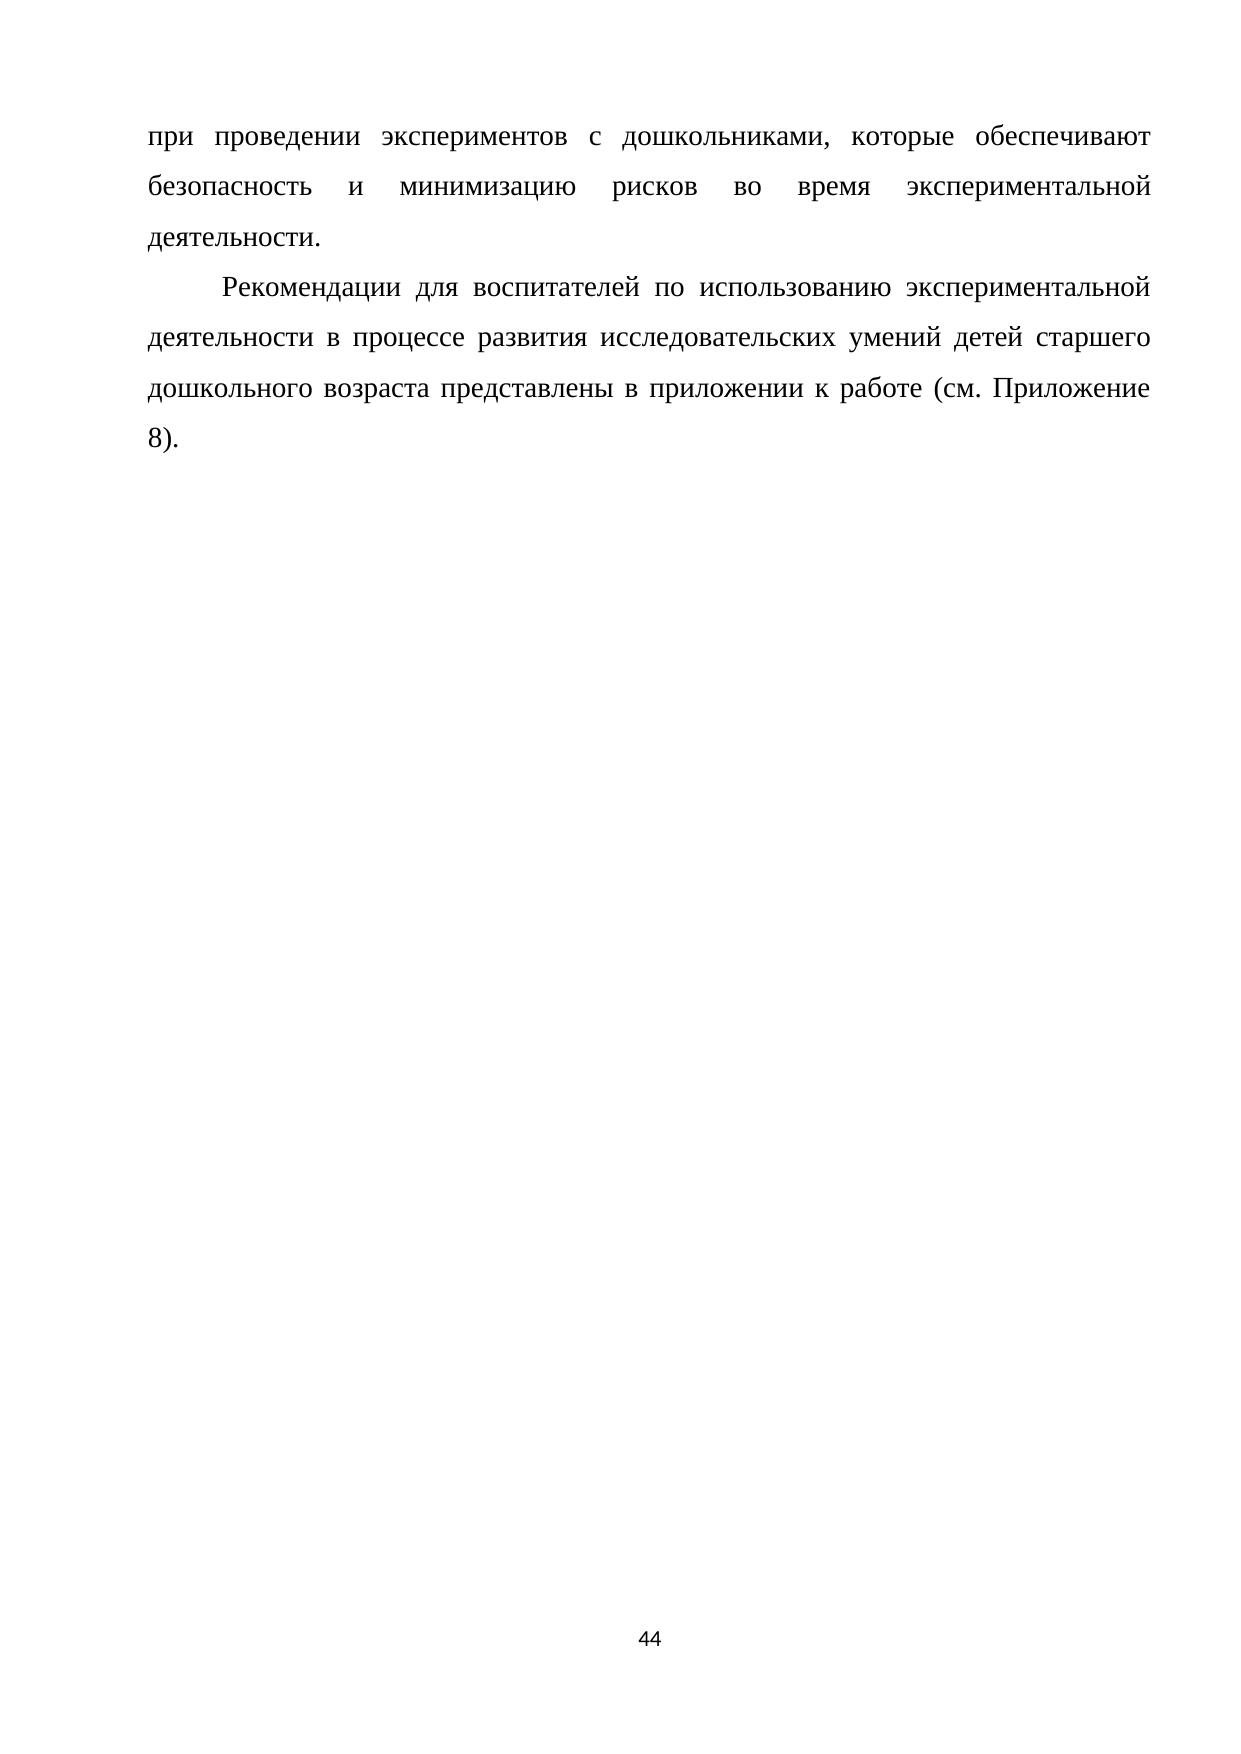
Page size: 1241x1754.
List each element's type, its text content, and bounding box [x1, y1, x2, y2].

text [148, 118, 1152, 252]
text Рекомендации для воспитателей по использованию экспериментальной деятельности в процессе развития исследовательских умений детей старшего дошкольного возраста представлены в приложении к работе (см. Приложение 8). [148, 269, 1152, 453]
